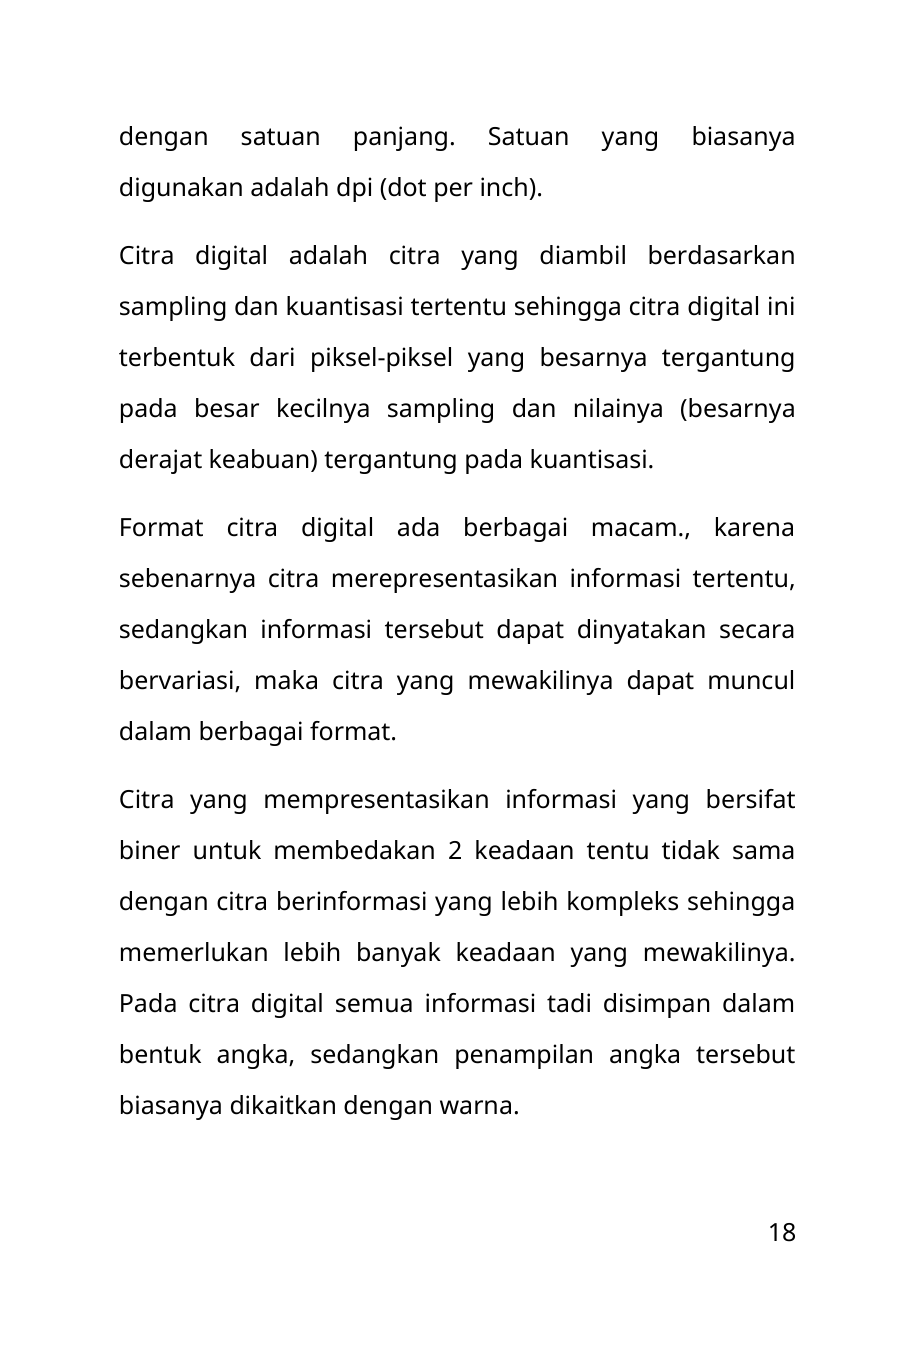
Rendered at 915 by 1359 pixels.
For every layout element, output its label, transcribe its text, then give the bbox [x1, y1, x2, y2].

text Format citra digital ada berbagai macam., karena sebenarnya citra merepresentasikan informasi tertentu, sedangkan informasi tersebut dapat dinyatakan secara bervariasi, maka citra yang mewakilinya dapat muncul dalam berbagai format. [119, 509, 796, 748]
text Citra digital adalah citra yang diambil berdasarkan sampling dan kuantisasi tertentu sehingga citra digital ini terbentuk dari piksel-piksel yang besarnya tergantung pada besar kecilnya sampling dan nilainya (besarnya derajat keabuan) tergantung pada kuantisasi. [119, 237, 796, 476]
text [119, 119, 796, 204]
text Citra yang mempresentasikan informasi yang bersifat biner untuk membedakan 2 keadaan tentu tidak sama dengan citra berinformasi yang lebih kompleks sehingga memerlukan lebih banyak keadaan yang mewakilinya. Pada citra digital semua informasi tadi disimpan dalam bentuk angka, sedangkan penampilan angka tersebut biasanya dikaitkan dengan warna. [119, 781, 796, 1122]
